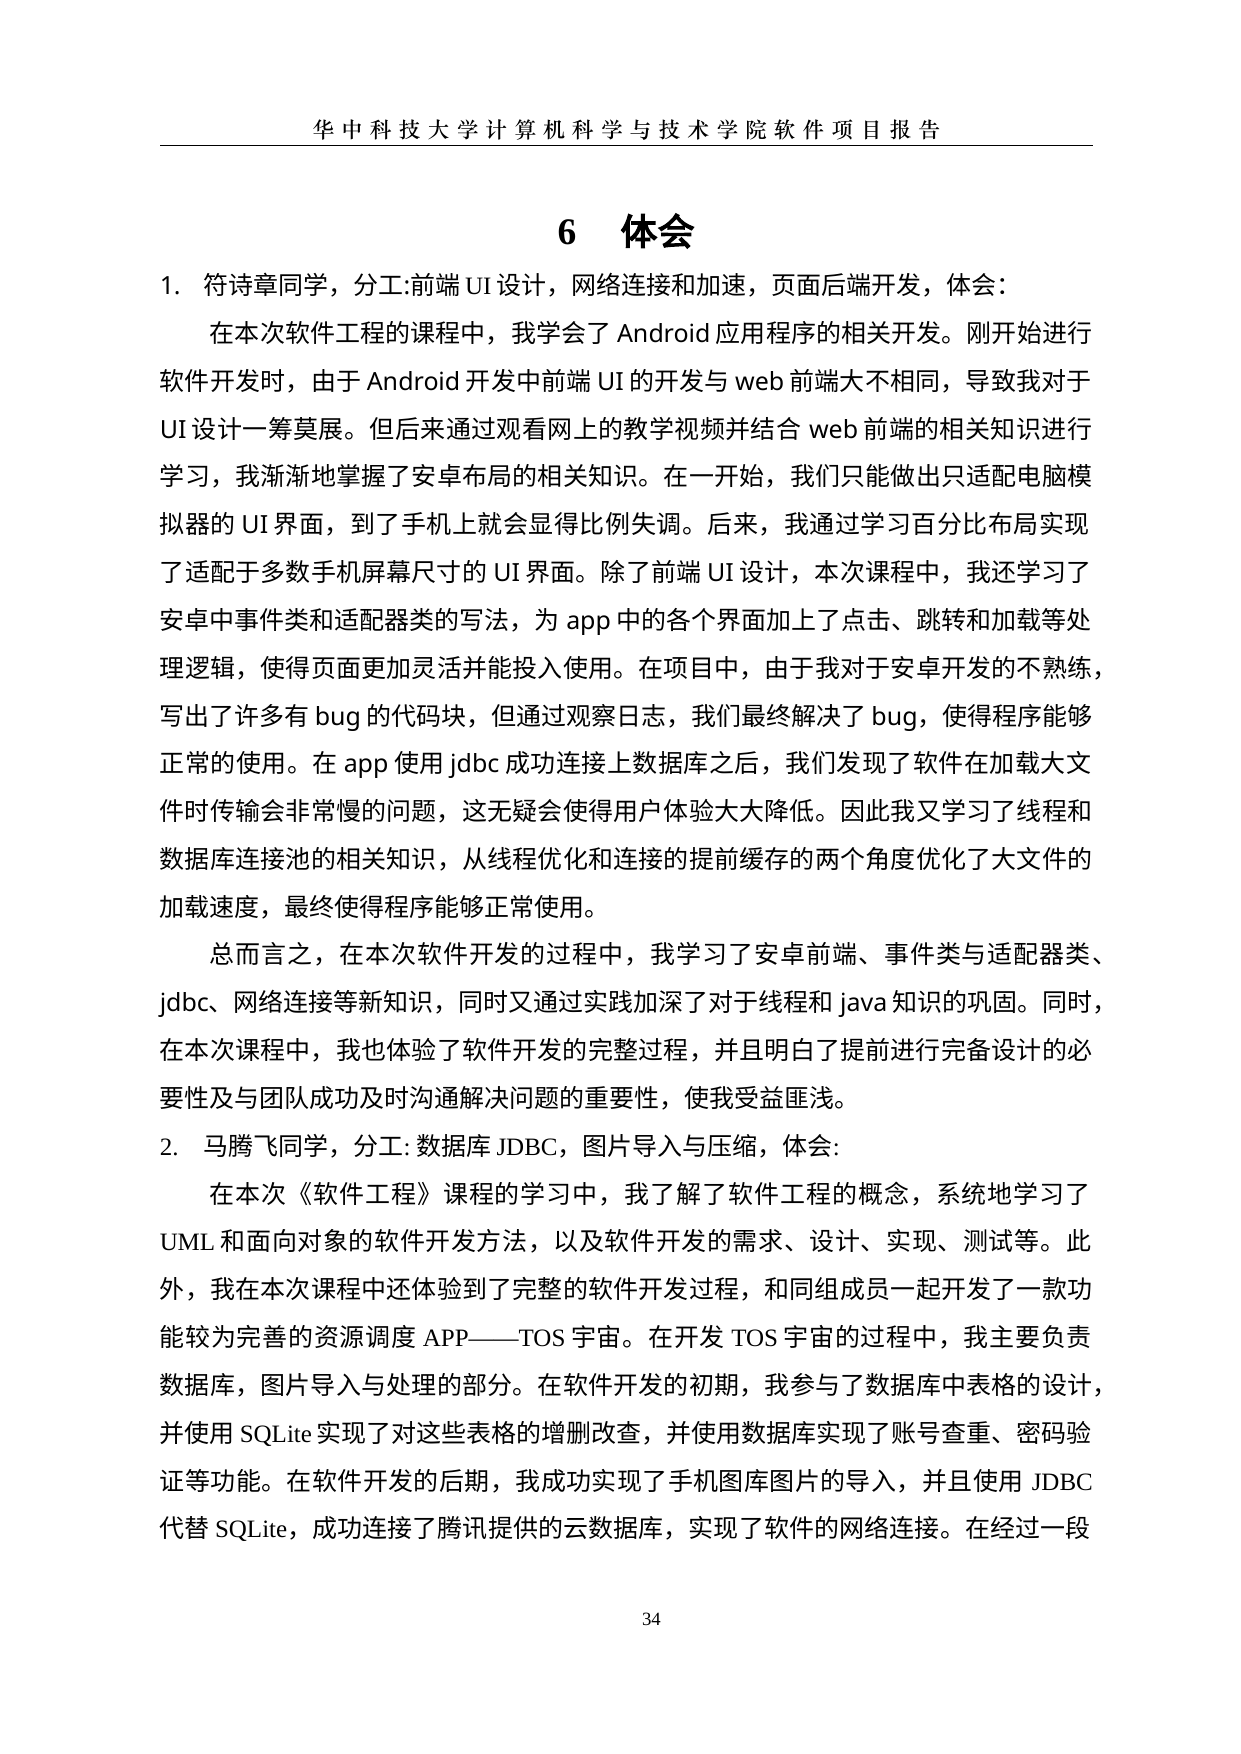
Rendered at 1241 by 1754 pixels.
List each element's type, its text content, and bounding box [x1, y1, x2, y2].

text 在本次软件工程的课程中，我学会了Android应用程序的相关开发。刚开始进行软件开发时，由于Android开发中前端UI的开发与web前端大不相同，导致我对于UI设计一筹莫展。但后来通过观看网上的教学视频并结合web前端的相关知识进行学习，我渐渐地掌握了安卓布局的相关知识。在一开始，我们只能做出只适配电脑模拟器的UI界面，到了手机上就会显得比例失调。后来，我通过学习百分比布局实现了适配于多数手机屏幕尺寸的UI界面。除了前端UI设计，本次课程中，我还学习了安卓中事件类和适配器类的写法，为app中的各个界面加上了点击、跳转和加载等处理逻辑，使得页面更加灵活并能投入使用。在项目中，由于我对于安卓开发的不熟练，写出了许多有bug的代码块，但通过观察日志，我们最终解决了bug，使得程序能够正常的使用。在app使用jdbc成功连接上数据库之后，我们发现了软件在加载大文件时传输会非常慢的问题，这无疑会使得用户体验大大降低。因此我又学习了线程和数据库连接池的相关知识，从线程优化和连接的提前缓存的两个角度优化了大文件的加载速度，最终使得程序能够正常使用。 [159, 308, 1093, 929]
text 总而言之，在本次软件开发的过程中，我学习了安卓前端、事件类与适配器类、jdbc、网络连接等新知识，同时又通过实践加深了对于线程和java知识的巩固。同时，在本次课程中，我也体验了软件开发的完整过程，并且明白了提前进行完备设计的必要性及与团队成功及时沟通解决问题的重要性，使我受益匪浅。 [159, 929, 1093, 1121]
list 马腾飞同学，分工: 数据库JDBC，图片导入与压缩，体会: [159, 1121, 1093, 1168]
list 符诗章同学，分工:前端UI设计，网络连接和加速，页面后端开发，体会： [159, 260, 1093, 308]
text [159, 1168, 1093, 1551]
subtitle 体会 [159, 206, 1093, 254]
